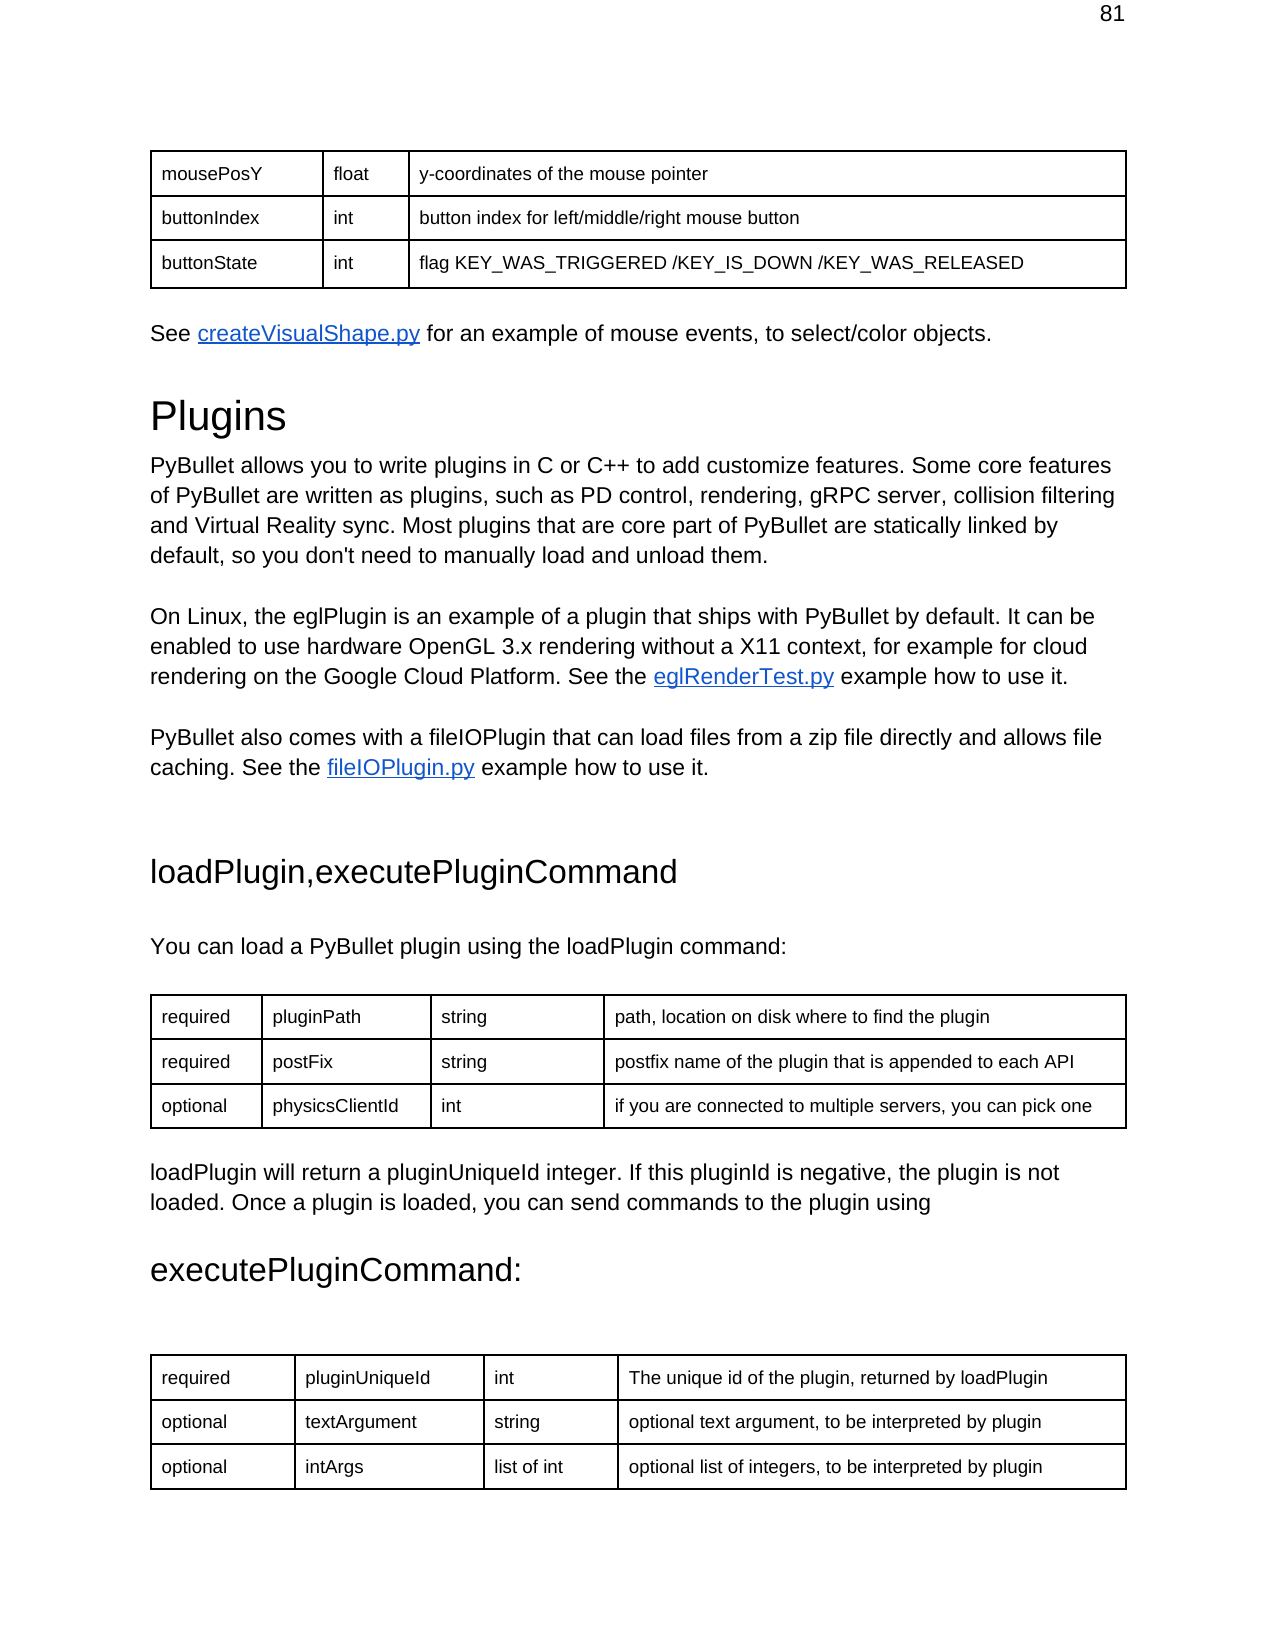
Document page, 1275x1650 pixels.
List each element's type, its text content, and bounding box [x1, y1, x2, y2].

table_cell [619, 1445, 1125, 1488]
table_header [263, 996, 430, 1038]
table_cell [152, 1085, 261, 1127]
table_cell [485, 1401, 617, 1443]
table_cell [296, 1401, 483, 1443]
text On Linux, the eglPlugin is an example of a plugin that ships with PyBullet by default. It can be enabled to use hardware OpenGL 3.x rendering without a X11 context, for example for cloud rendering on the Google Cloud Platform. See the eglRenderTest.py example how to use it. [150, 603, 1125, 690]
text PyBullet also comes with a fileIOPlugin that can load files from a zip file directly and allows file caching. See the fileIOPlugin.py example how to use it. [150, 724, 1125, 780]
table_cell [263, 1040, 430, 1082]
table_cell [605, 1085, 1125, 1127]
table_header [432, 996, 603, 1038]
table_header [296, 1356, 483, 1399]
text See createVisualShape.py for an example of mouse events, to select/color objects. [150, 319, 1125, 346]
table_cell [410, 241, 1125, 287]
text loadPlugin will return a pluginUniqueId integer. If this pluginId is negative, the plugin is not loaded. Once a plugin is loaded, you can send commands to the plugin using [150, 1159, 1125, 1216]
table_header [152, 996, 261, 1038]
text executePluginCommand: [150, 1250, 1125, 1288]
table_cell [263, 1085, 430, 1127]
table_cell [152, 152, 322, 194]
subtitle Plugins [150, 391, 1125, 439]
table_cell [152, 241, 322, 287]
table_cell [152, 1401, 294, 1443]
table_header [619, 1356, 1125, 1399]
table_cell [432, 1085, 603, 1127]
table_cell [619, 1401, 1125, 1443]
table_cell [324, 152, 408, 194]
text You can load a PyBullet plugin using the loadPlugin command: [150, 933, 1125, 959]
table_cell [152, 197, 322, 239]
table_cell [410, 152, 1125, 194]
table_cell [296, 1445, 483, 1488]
subtitle loadPlugin,executePluginCommand [150, 852, 1125, 890]
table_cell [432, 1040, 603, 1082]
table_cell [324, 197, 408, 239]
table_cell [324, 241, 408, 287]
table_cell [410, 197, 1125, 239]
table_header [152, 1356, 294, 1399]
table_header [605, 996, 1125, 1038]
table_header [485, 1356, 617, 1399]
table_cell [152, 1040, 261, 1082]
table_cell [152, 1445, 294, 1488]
text PyBullet allows you to write plugins in C or C++ to add customize features. Some core features of PyBullet are written as plugins, such as PD control, rendering, gRPC server, collision filtering and Virtual Reality sync. Most plugins that are core part of PyBullet are statically linked by default, so you don't need to manually load and unload them. [150, 452, 1125, 569]
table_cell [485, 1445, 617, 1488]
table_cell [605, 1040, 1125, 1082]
